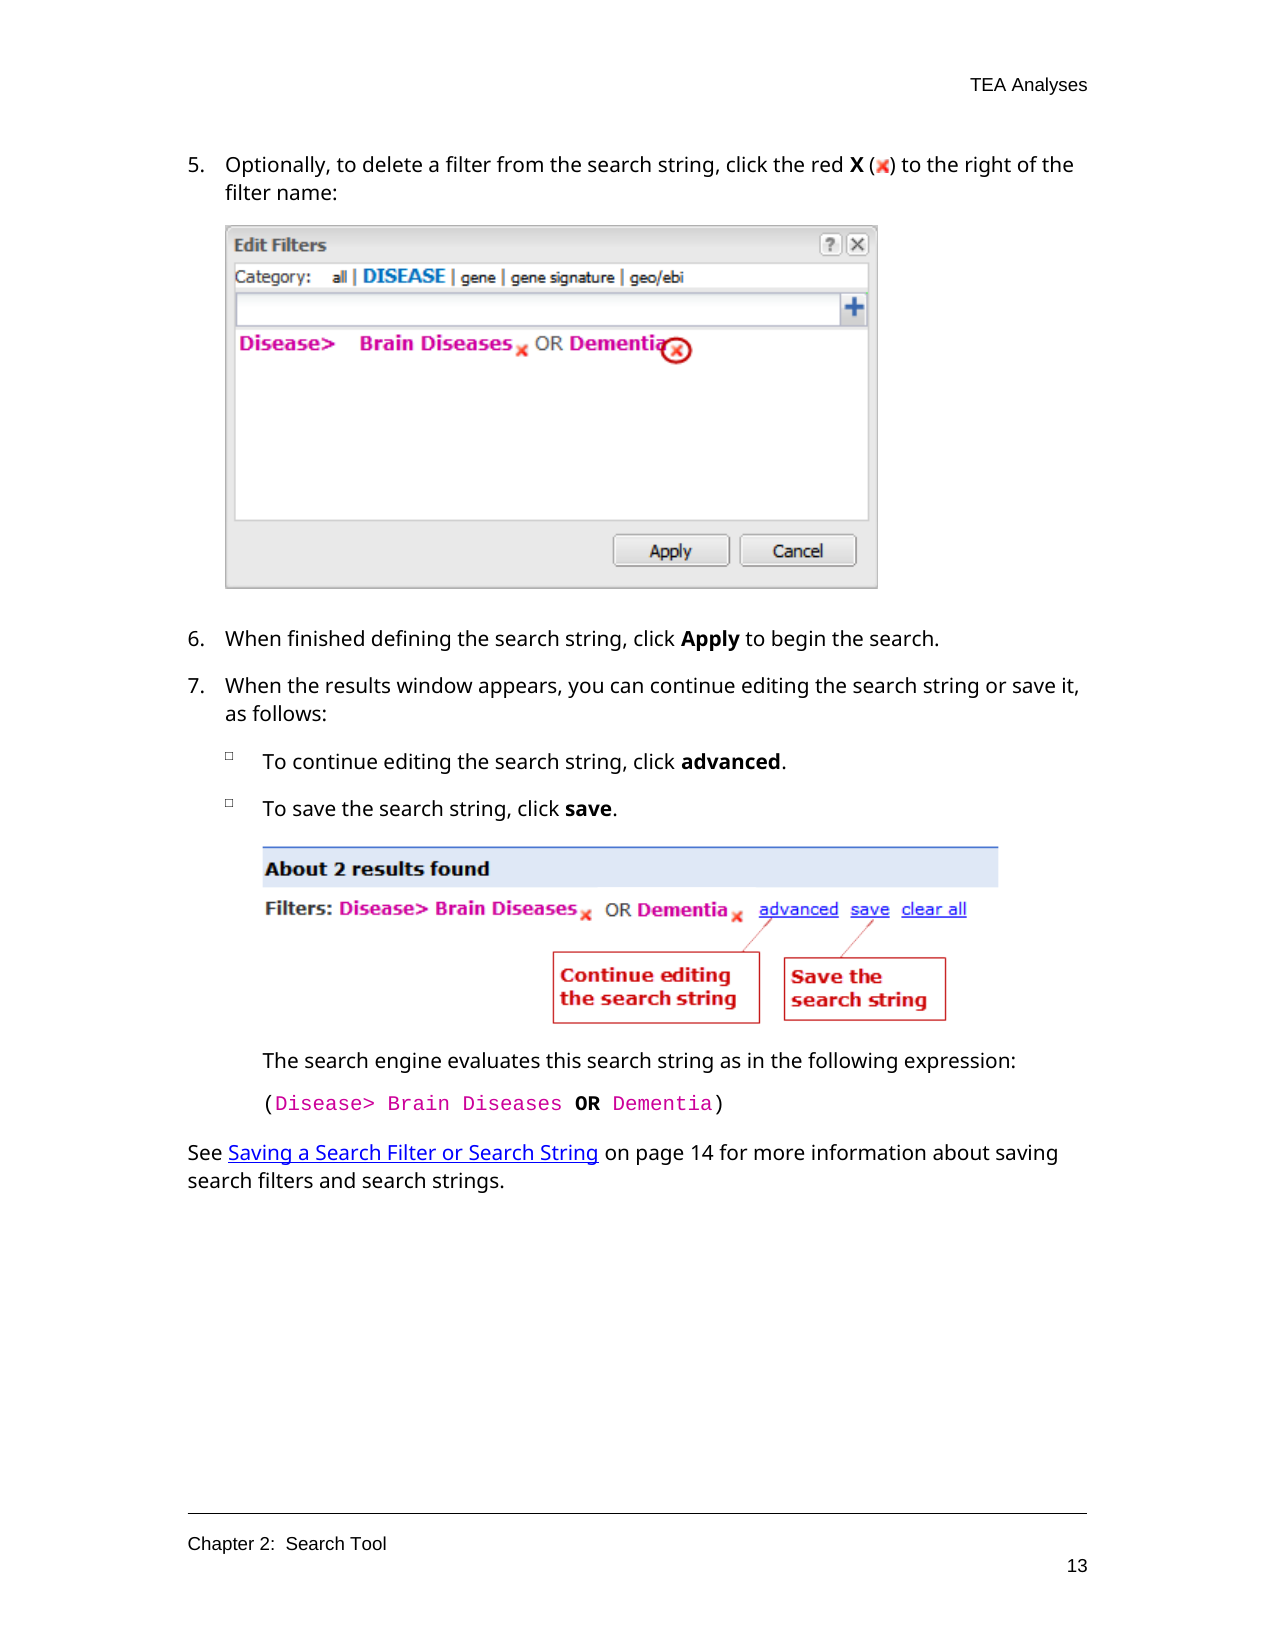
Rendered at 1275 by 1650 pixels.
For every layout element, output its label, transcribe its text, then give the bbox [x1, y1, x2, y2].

text (Disease> Brain Diseases OR Dementia) [262, 1093, 1087, 1117]
list When finished defining the search string, click Apply to begin the search. [187, 624, 1087, 652]
picture [262, 841, 999, 1027]
picture [225, 225, 878, 589]
picture [875, 159, 890, 173]
list When the results window appears, you can continue editing the search string or save it, as follows: [187, 671, 1087, 728]
text See on page for more information about saving search filters and search strings. [187, 1138, 1087, 1194]
text The search engine evaluates this search string as in the following expression: [262, 1046, 1087, 1074]
list To save the search string, click save. [225, 794, 1087, 822]
list Optionally, to delete a filter from the search string, click the red X () to the right of the filter name: [187, 150, 1087, 207]
list To continue editing the search string, click advanced. [225, 747, 1087, 775]
